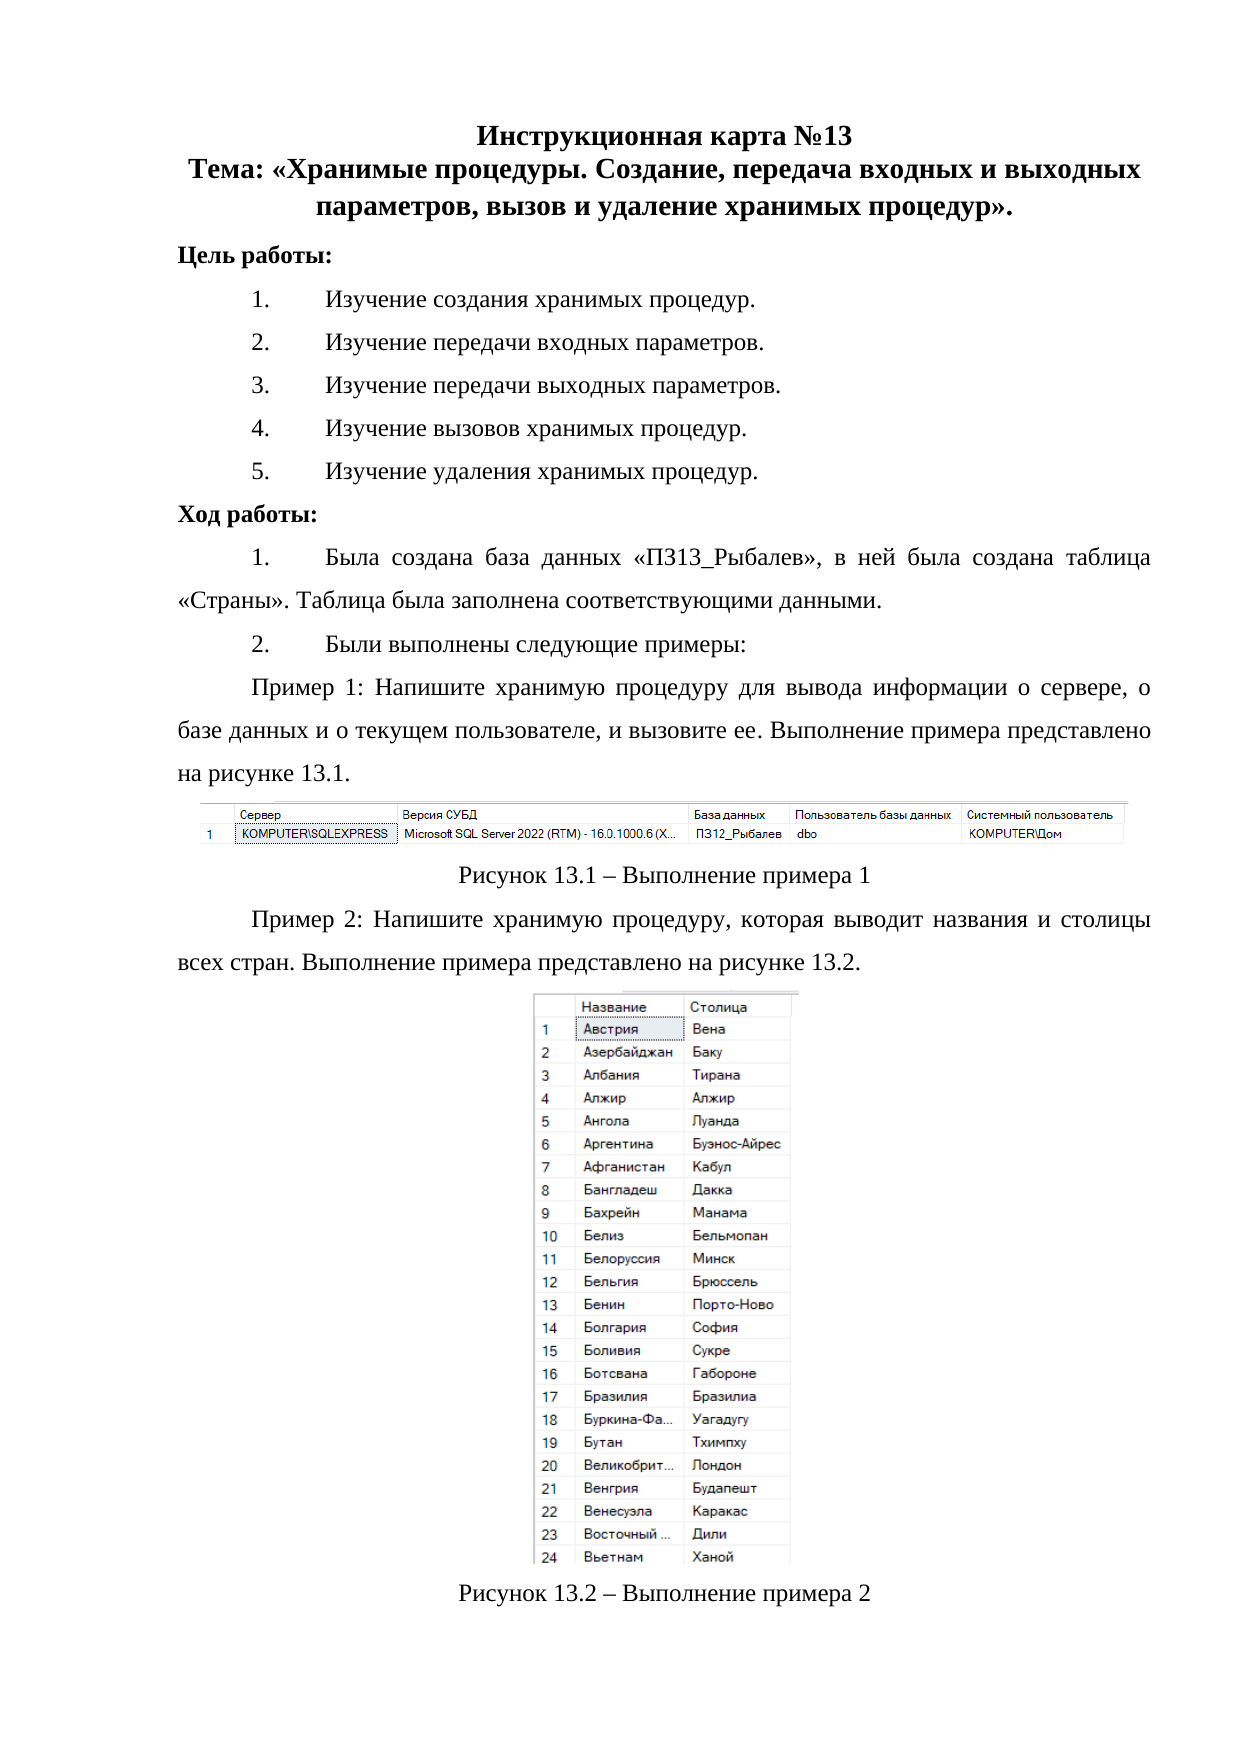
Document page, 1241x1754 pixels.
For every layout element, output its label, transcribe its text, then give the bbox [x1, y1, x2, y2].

list Изучение создания хранимых процедур. [177, 284, 1152, 312]
picture [200, 801, 1129, 847]
list Были выполнены следующие примеры: [177, 629, 1152, 657]
list Изучение передачи входных параметров. [177, 327, 1152, 356]
list Пример 1: Напишите хранимую процедуру для вывода информации о сервере, о базе данных и о текущем пользователе, и вызовите ее. Выполнение примера представлено на рисунке 13.1. [177, 672, 1152, 787]
picture [530, 990, 799, 1564]
list Рисунок 13.1 – Выполнение примера 1 [177, 861, 1152, 889]
text Тема: «Хранимые процедуры. Создание, передача входных и выходных параметров, вызов и удаление хранимых процедур». [177, 152, 1152, 221]
list Была создана база данных «ПЗ13_Рыбалев», в ней была создана таблица «Страны». Таблица была заполнена соответствующими данными. [177, 542, 1152, 614]
text Цель работы: [177, 241, 1149, 269]
list Изучение удаления хранимых процедур. [177, 456, 1152, 485]
text Инструкционная карта №13 [177, 118, 1152, 152]
text Ход работы: [177, 499, 1152, 528]
list Рисунок 13.2 – Выполнение примера 2 [177, 1578, 1152, 1606]
list Пример 2: Напишите хранимую процедуру, которая выводит названия и столицы всех стран. Выполнение примера представлено на рисунке 13.2. [177, 904, 1152, 976]
list Изучение вызовов хранимых процедур. [177, 413, 1152, 442]
list Изучение передачи выходных параметров. [177, 370, 1152, 399]
